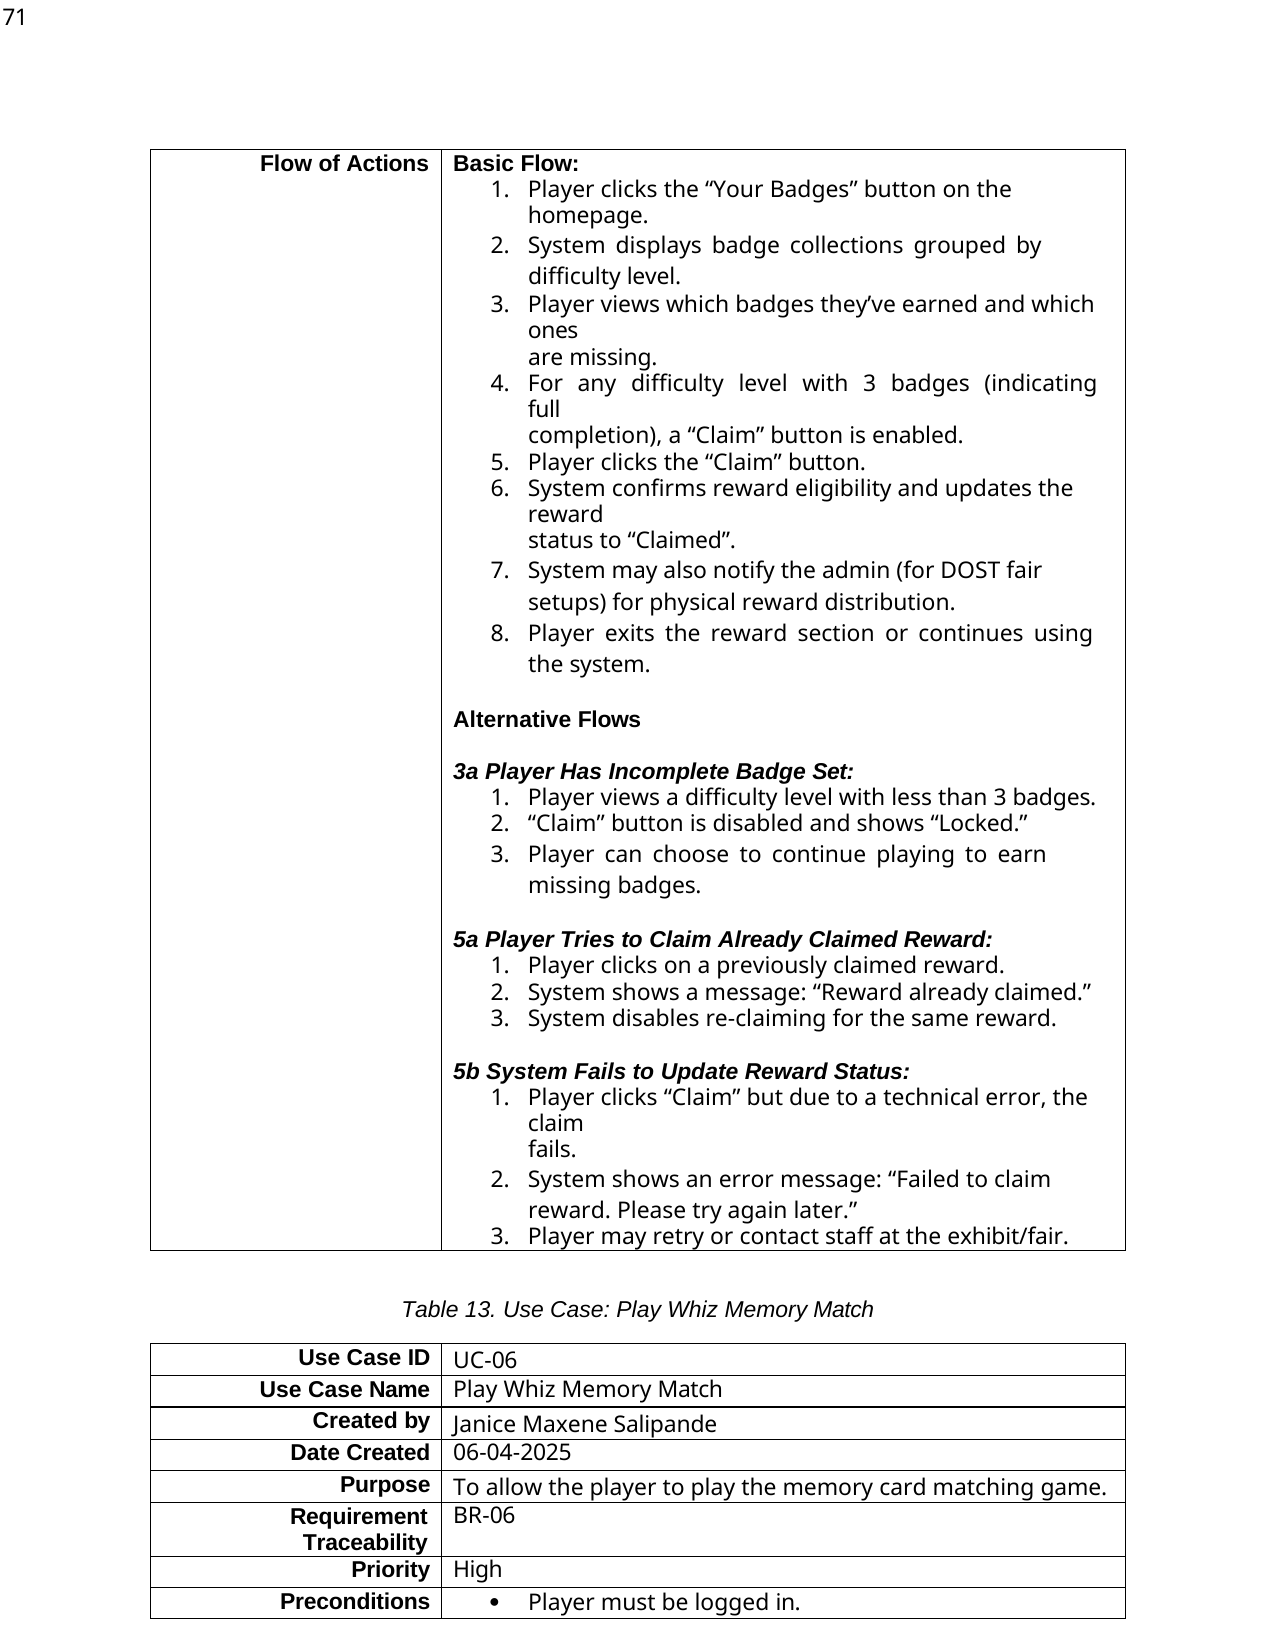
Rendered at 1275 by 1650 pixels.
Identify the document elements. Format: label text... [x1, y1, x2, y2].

table_cell Janice Maxene Salipande [442, 1408, 1125, 1439]
table_cell Date Created [151, 1440, 441, 1470]
table_cell Use Case Name [151, 1376, 441, 1406]
table_header Use Case ID [151, 1344, 441, 1375]
table_cell To allow the player to play the memory card matching game. [442, 1471, 1125, 1502]
table_cell Requirement Traceability [151, 1503, 441, 1556]
table_cell Play Whiz Memory Match [442, 1376, 1125, 1406]
table_cell Priority [151, 1557, 441, 1587]
table_cell Preconditions [151, 1588, 441, 1618]
table_header Flow of Actions [151, 150, 441, 1250]
table_cell Purpose [151, 1471, 441, 1502]
text Table 13. Use Case: Play Whiz Memory Match [191, 1296, 1084, 1322]
table_header Basic Flow: Player clicks the “Your Badges” button on the homepage. System displays badge collections grouped by difficulty level. Player views which badges they’ve earned and which ones are missing. For any difficulty level with 3 badges (indicating full completion), a “Claim” button is enabled. Player clicks the “Claim” button. System confirms reward eligibility and updates the reward status to “Claimed”. System may also notify the admin (for DOST fair setups) for physical reward distribution. Player exits the reward section or continues using the system. Alternative Flows 3a Player Has Incomplete Badge Set: Player views a difficulty level with less than 3 badges. “Claim” button is disabled and shows “Locked.” Player can choose to continue playing to earn missing badges. 5a Player Tries to Claim Already Claimed Reward: Player clicks on a previously claimed reward. System shows a message: “Reward already claimed.” System disables re-claiming for the same reward. 5b System Fails to Update Reward Status: Player clicks “Claim” but due to a technical error, the claim fails. System shows an error message: “Failed to claim reward. Please try again later.” Player may retry or contact staff at the exhibit/fair. [442, 150, 1125, 1250]
table_cell Created by [151, 1408, 441, 1439]
table_header UC-06 [442, 1344, 1125, 1375]
table_cell 06-04-2025 [442, 1440, 1125, 1470]
table_cell High [442, 1557, 1125, 1587]
table_cell BR-06 [442, 1503, 1125, 1556]
table_cell Player must be logged in. [442, 1588, 1125, 1618]
